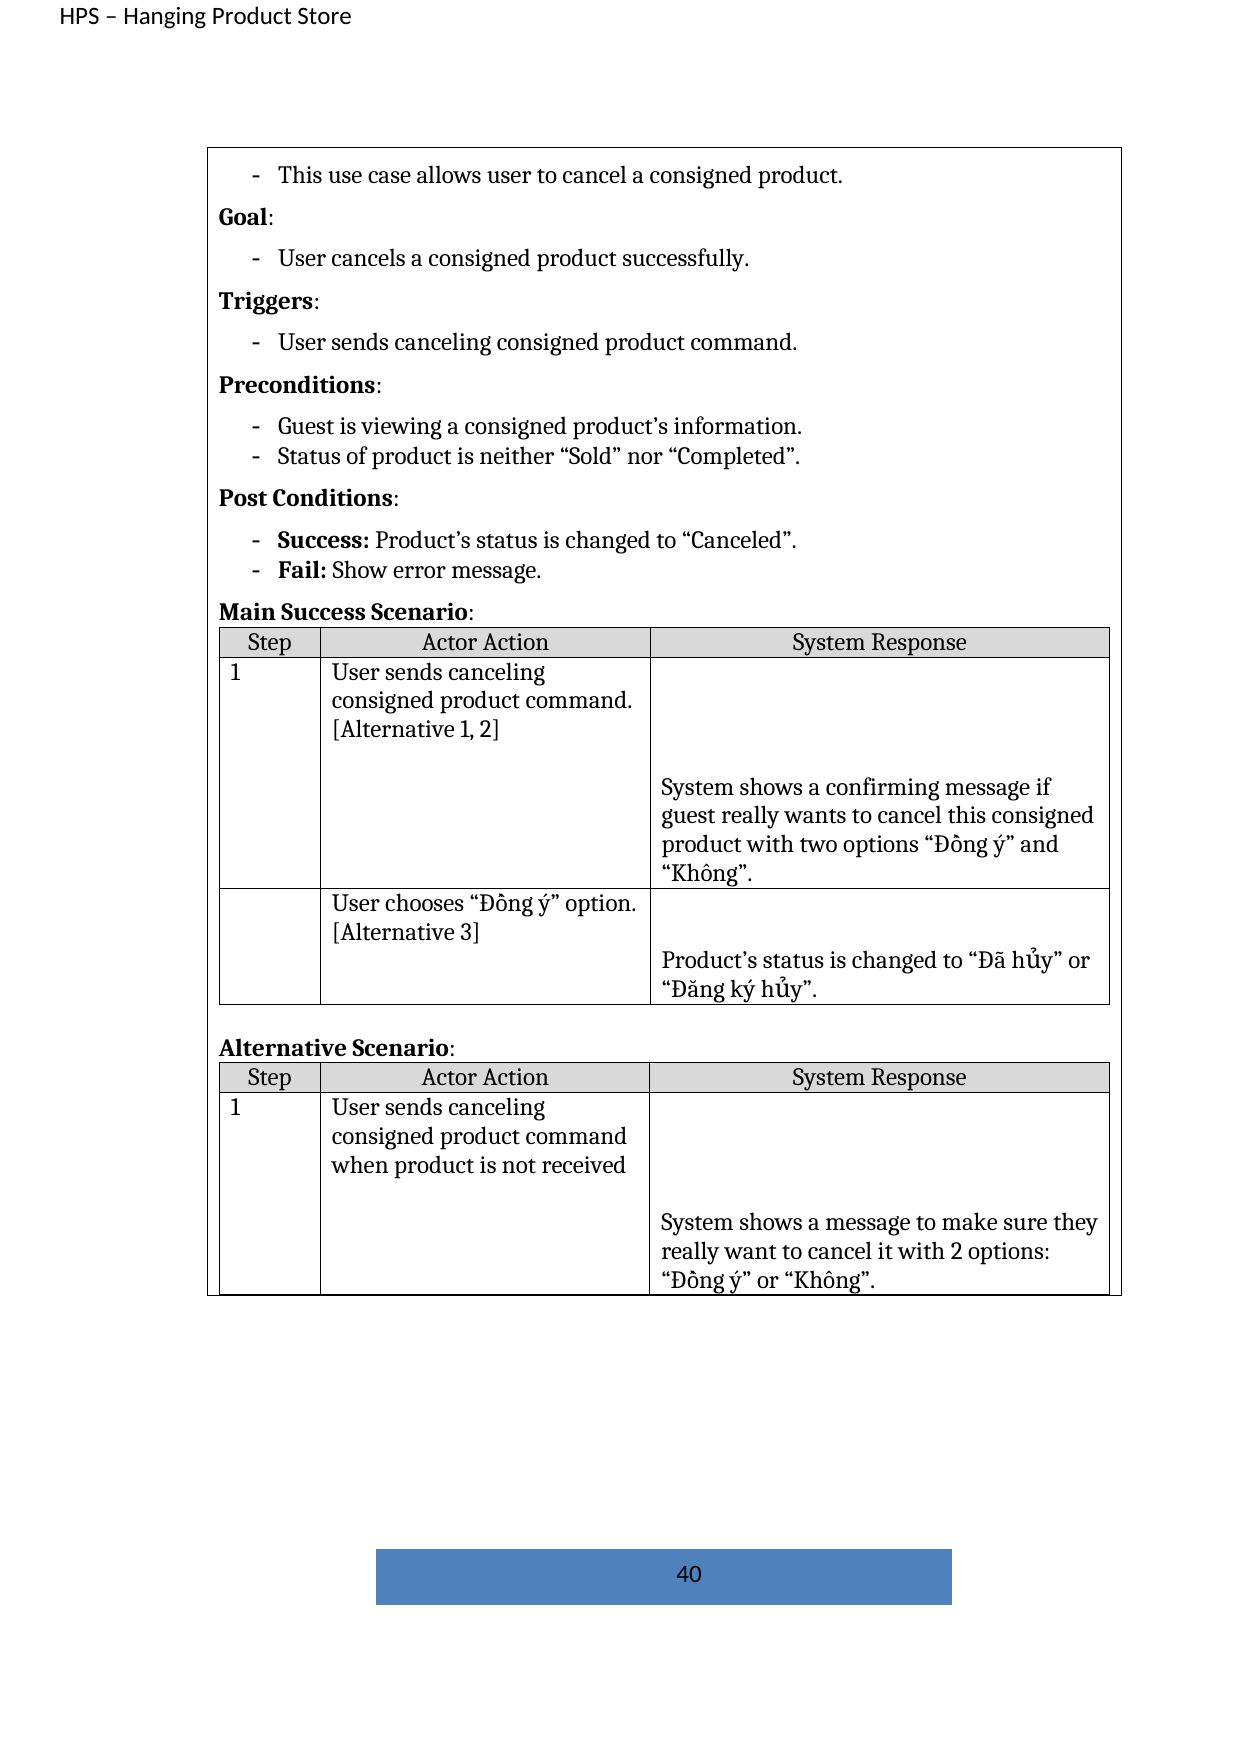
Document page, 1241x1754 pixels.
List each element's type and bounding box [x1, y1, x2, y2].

table_cell [208, 148, 1121, 1295]
